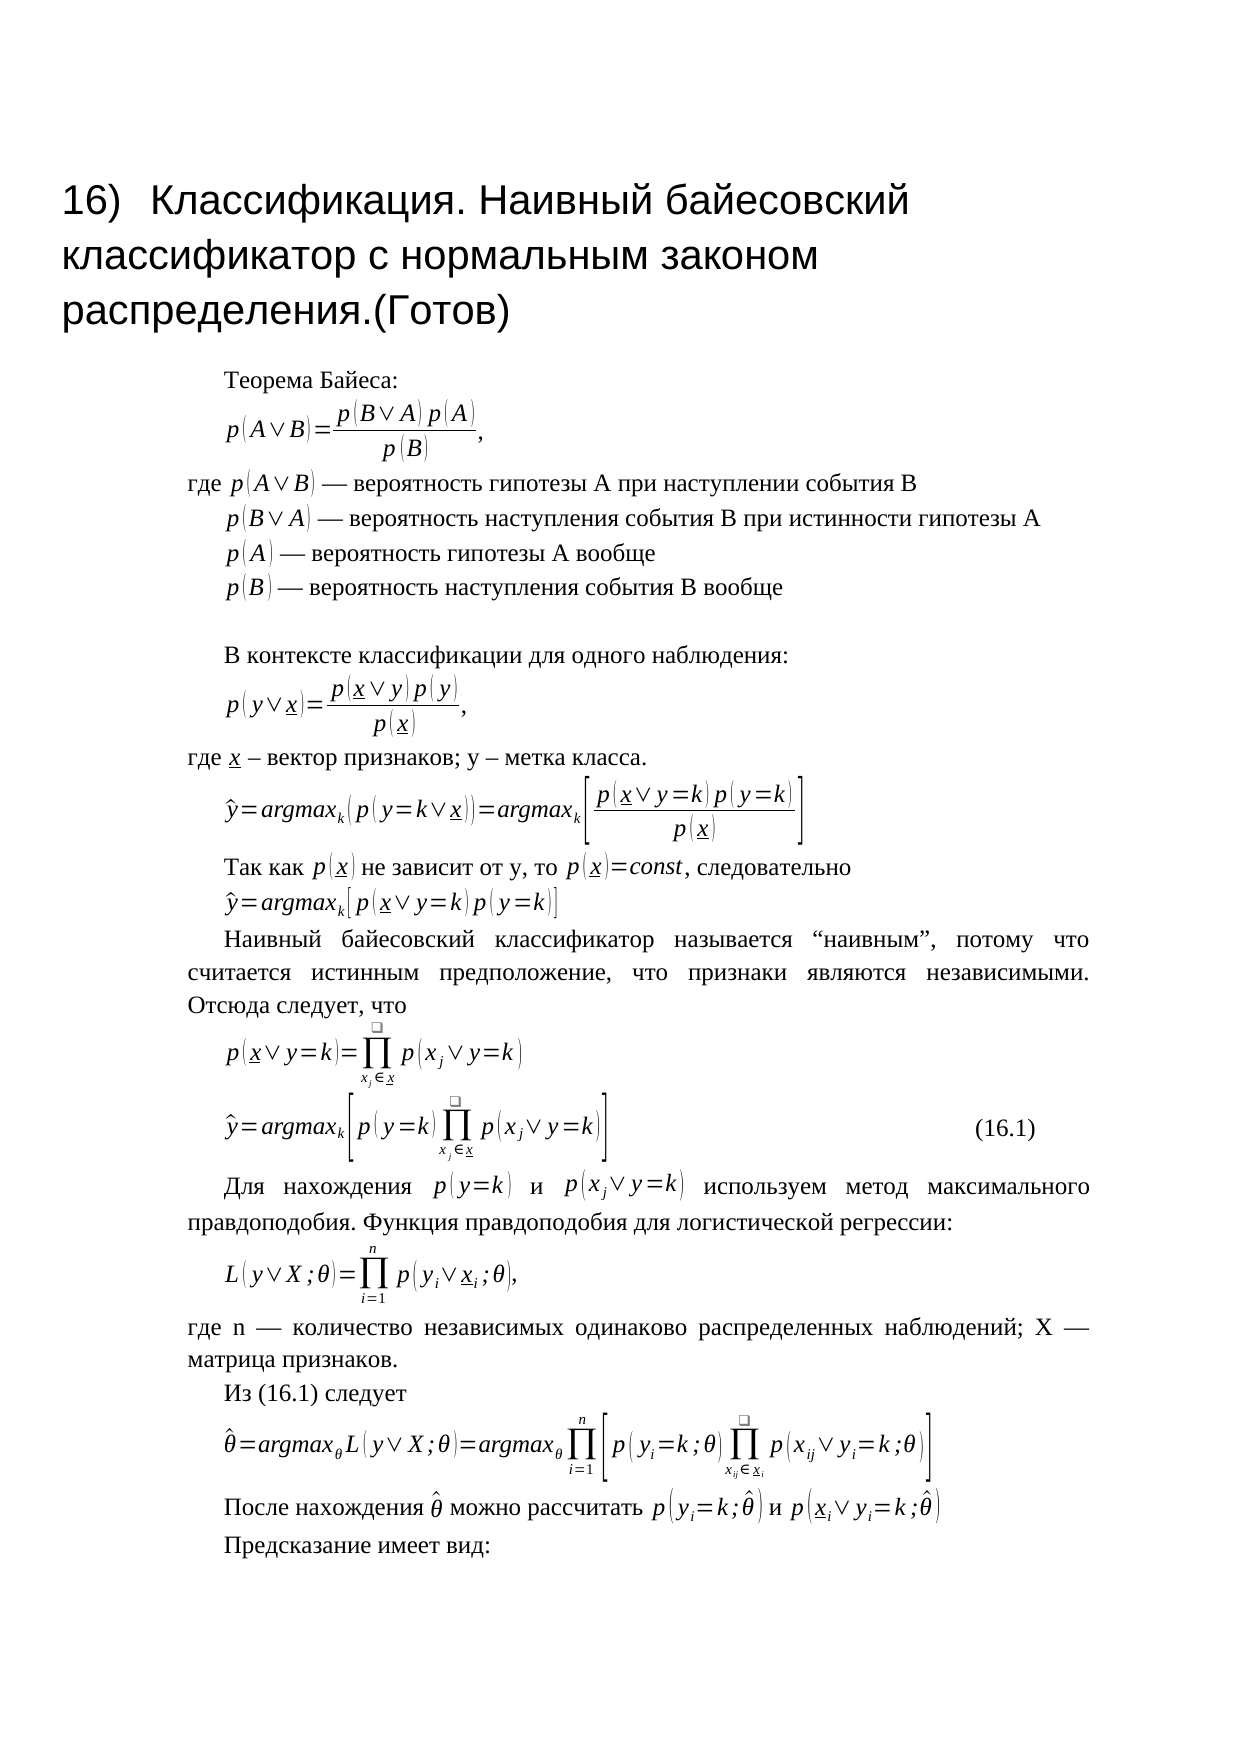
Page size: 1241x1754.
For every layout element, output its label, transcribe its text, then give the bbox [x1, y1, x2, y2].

text , где – вектор признаков; y – метка класса. [187, 673, 1090, 771]
subtitle 16) Классификация. Наивный байесовский классификатор с нормальным законом распределения.(Готов) [61, 175, 1090, 333]
text Наивный байесовский классификатор называется “наивным”, потому что считается истинным предположение, что признаки являются независимыми. Отсюда следует, что [187, 924, 1090, 1019]
text Из (16.1) следует [187, 1378, 1090, 1406]
text , где — вероятность гипотезы A при наступлении события B [187, 398, 1090, 498]
text Так как не зависит от y, то , следовательно [187, 851, 1090, 881]
text В контексте классификации для одного наблюдения: [187, 640, 1090, 669]
text Теорема Байеса: [187, 365, 1090, 394]
text После нахождения можно рассчитать и [187, 1487, 1090, 1526]
text — вероятность наступления события B вообще [187, 572, 1090, 603]
text Предсказание имеет вид: [187, 1530, 1090, 1559]
text , где n — количество независимых одинаково распределенных наблюдений; X — матрица признаков. [187, 1240, 1090, 1373]
text Для нахождения и используем метод максимального правдоподобия. Функция правдоподобия для логистической регрессии: [187, 1168, 1090, 1236]
text (16.1) [187, 1092, 1090, 1164]
text — вероятность наступления события B при истинности гипотезы A [187, 502, 1090, 533]
text — вероятность гипотезы А вообще [187, 537, 1090, 568]
